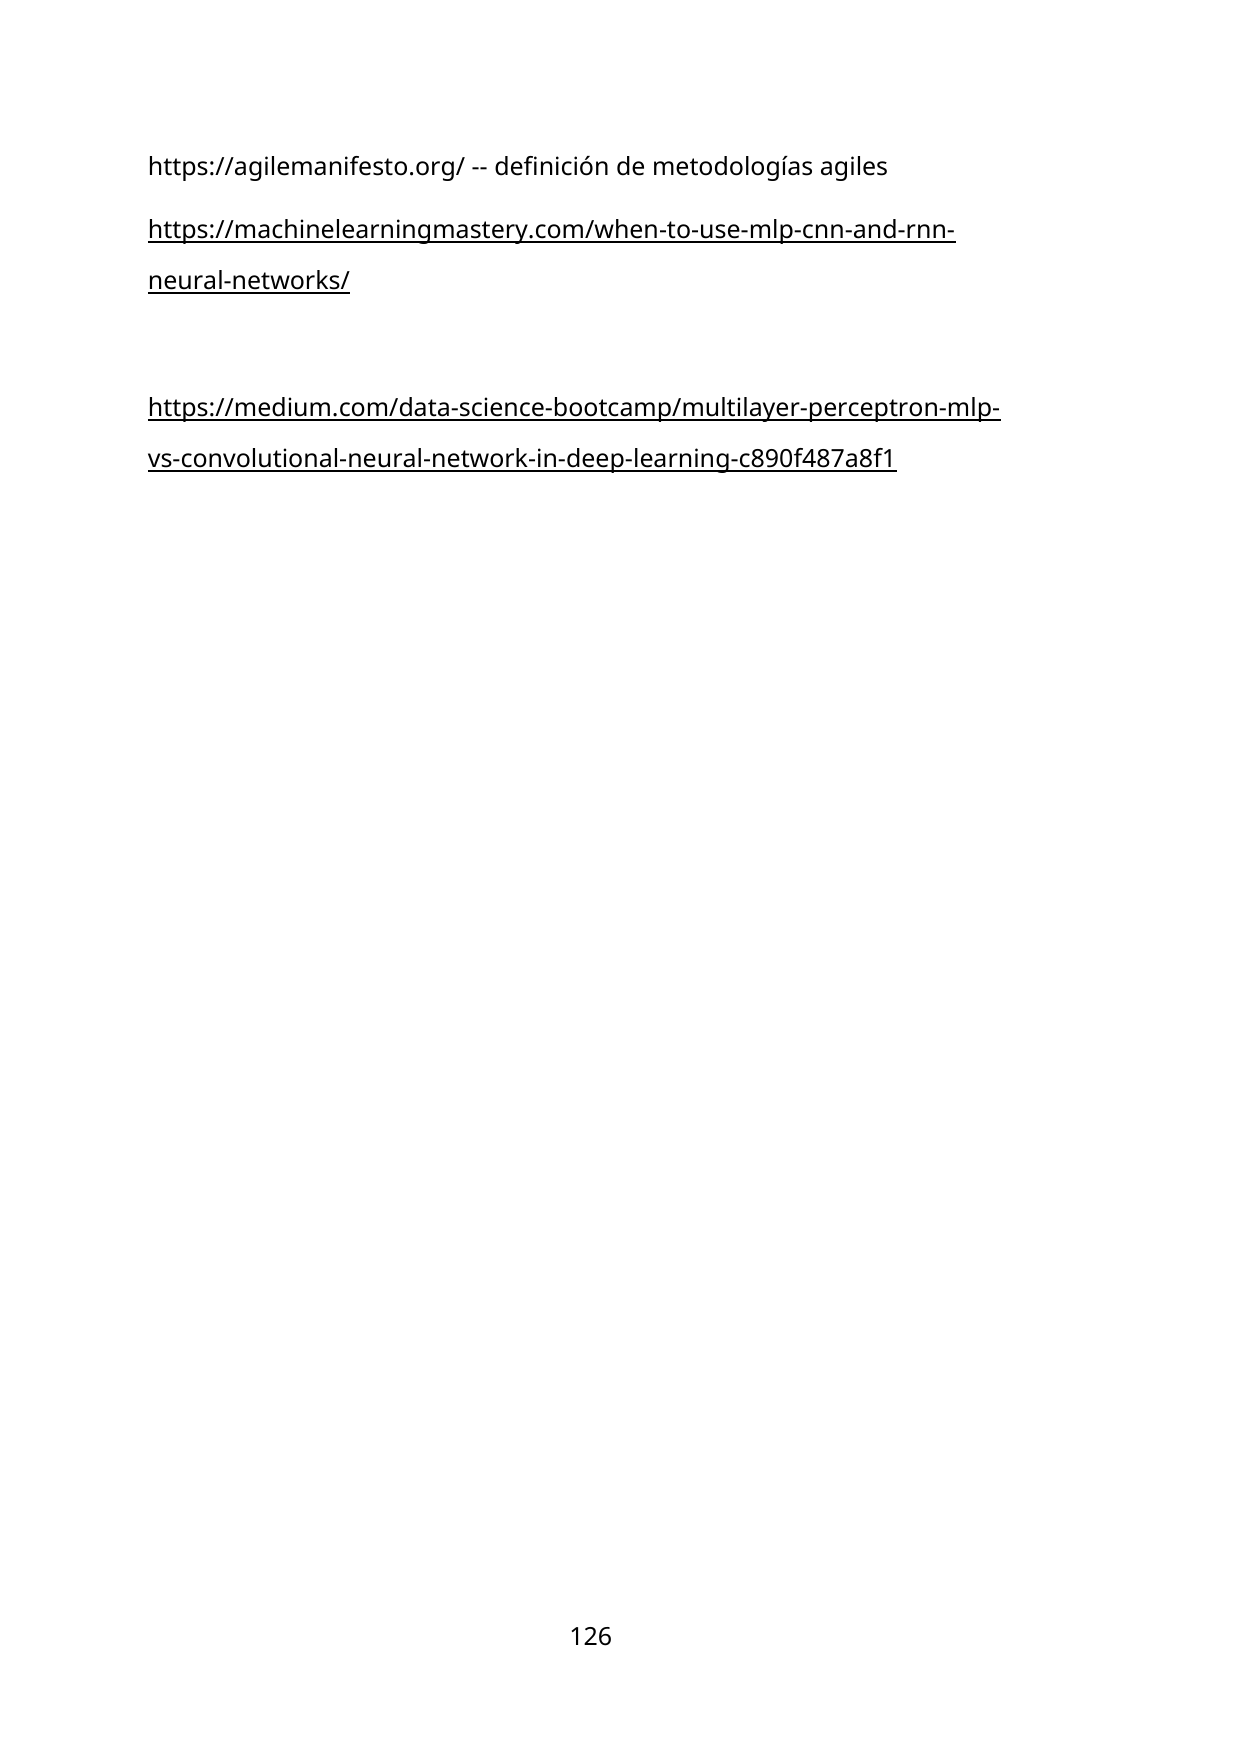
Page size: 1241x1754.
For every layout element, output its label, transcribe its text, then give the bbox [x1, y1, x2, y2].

text https://agilemanifesto.org/ -- definición de metodologías agiles [148, 148, 1033, 182]
text https://machinelearningmastery.com/when-to-use-mlp-cnn-and-rnn-neural-networks/ [148, 212, 1033, 297]
text https://medium.com/data-science-bootcamp/multilayer-perceptron-mlp-vs-convolutional-neural-network-in-deep-learning-c890f487a8f1 [148, 390, 1033, 475]
